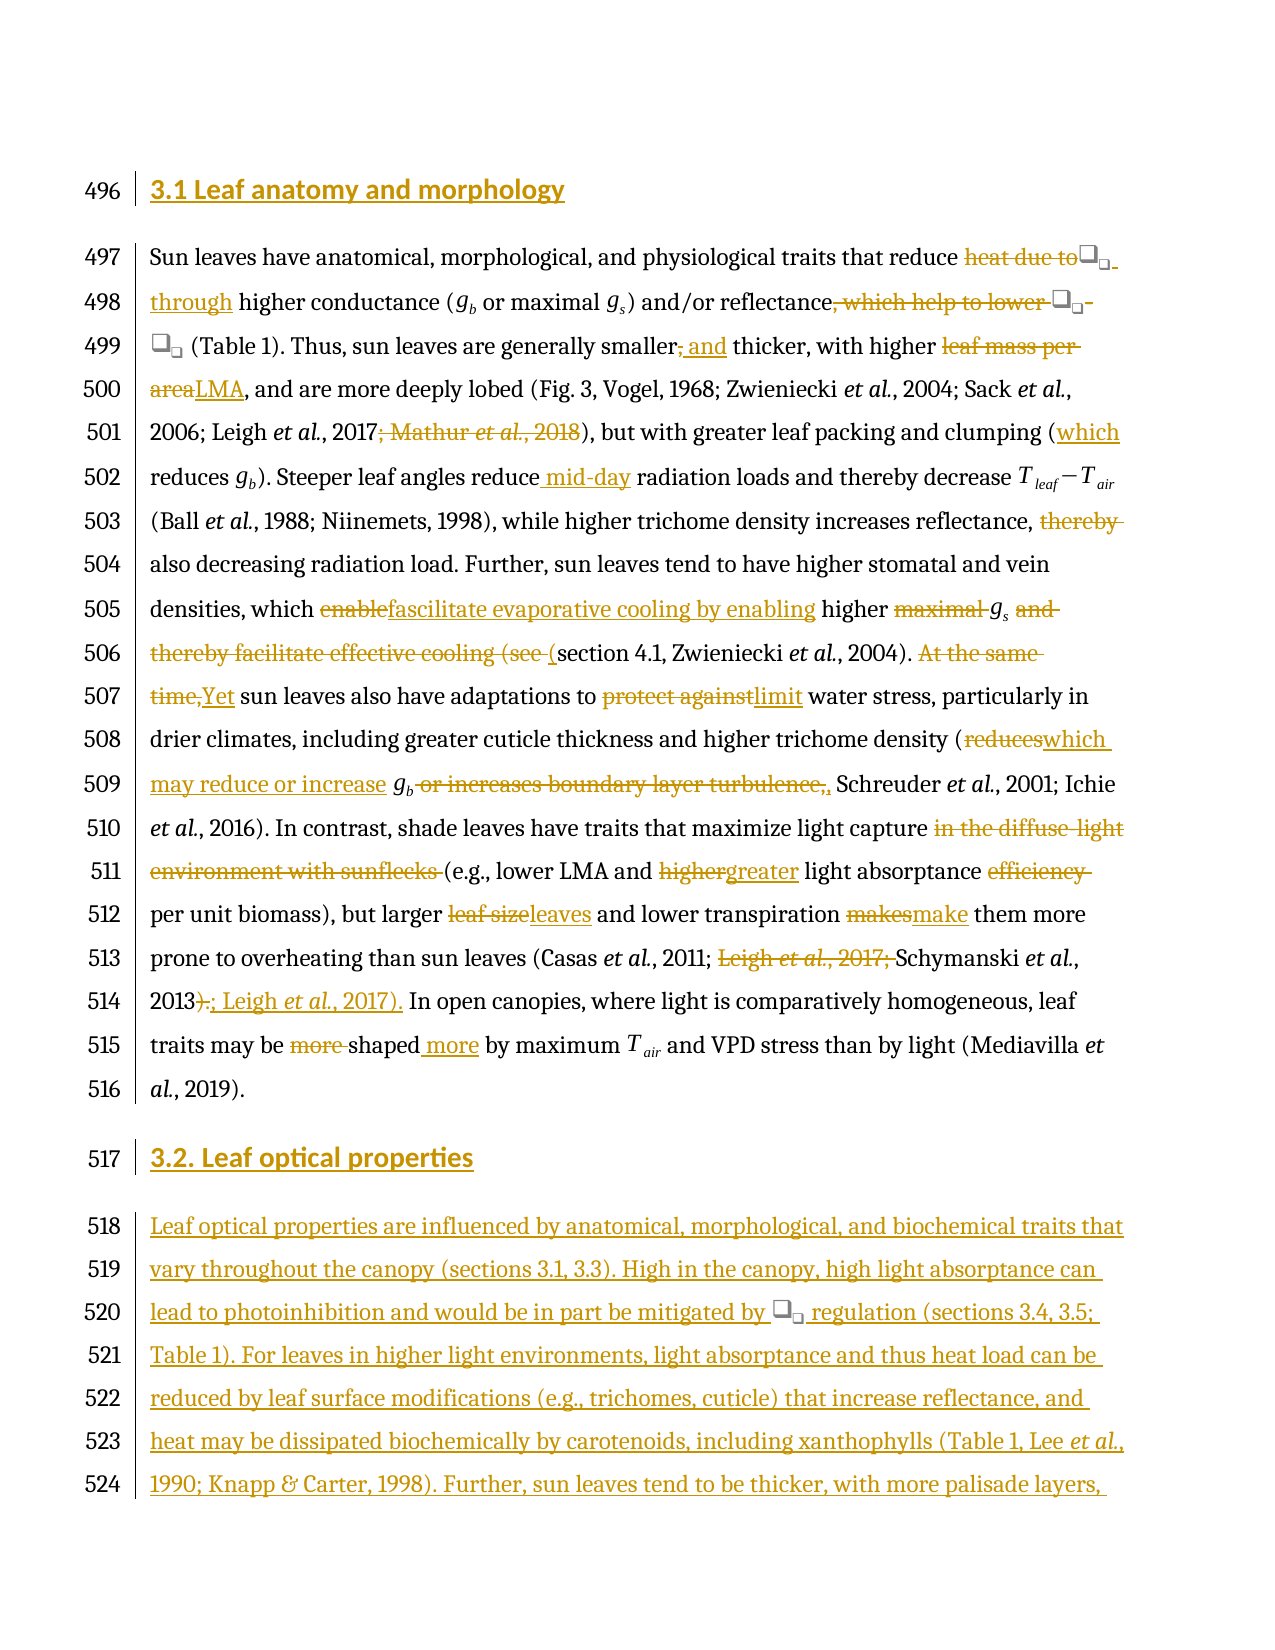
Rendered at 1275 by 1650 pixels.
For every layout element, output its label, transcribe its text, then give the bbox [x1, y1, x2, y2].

text Sun leaves have anatomical, morphological, and physiological traits that reduce higher conductance ( or maximal ) and/or reflectance (Table 1). Thus, sun leaves are generally smaller thicker, with higher , and are more deeply lobed (Fig. 3, Vogel, 1968; Zwieniecki et al., 2004; Sack et al., 2006; Leigh et al., 2017), but with greater leaf packing and clumping (reduces ). Steeper leaf angles reduce radiation loads and thereby decrease (Ball et al., 1988; Niinemets, 1998), while higher trichome density increases reflectance, also decreasing radiation load. Further, sun leaves tend to have higher stomatal and vein densities, which higher section 4.1, Zwieniecki et al., 2004). sun leaves also have adaptations to water stress, particularly in drier climates, including greater cuticle thickness and higher trichome density ( Schreuder et al., 2001; Ichie et al., 2016). In contrast, shade leaves have traits that maximize light capture (e.g., lower LMA and light absorptance per unit biomass), but larger and lower transpiration them more prone to overheating than sun leaves (Casas et al., 2011; Schymanski et al., 2013 In open canopies, where light is comparatively homogeneous, leaf traits may be shaped by maximum and VPD stress than by light (Mediavilla et al., 2019). [150, 243, 1125, 1104]
